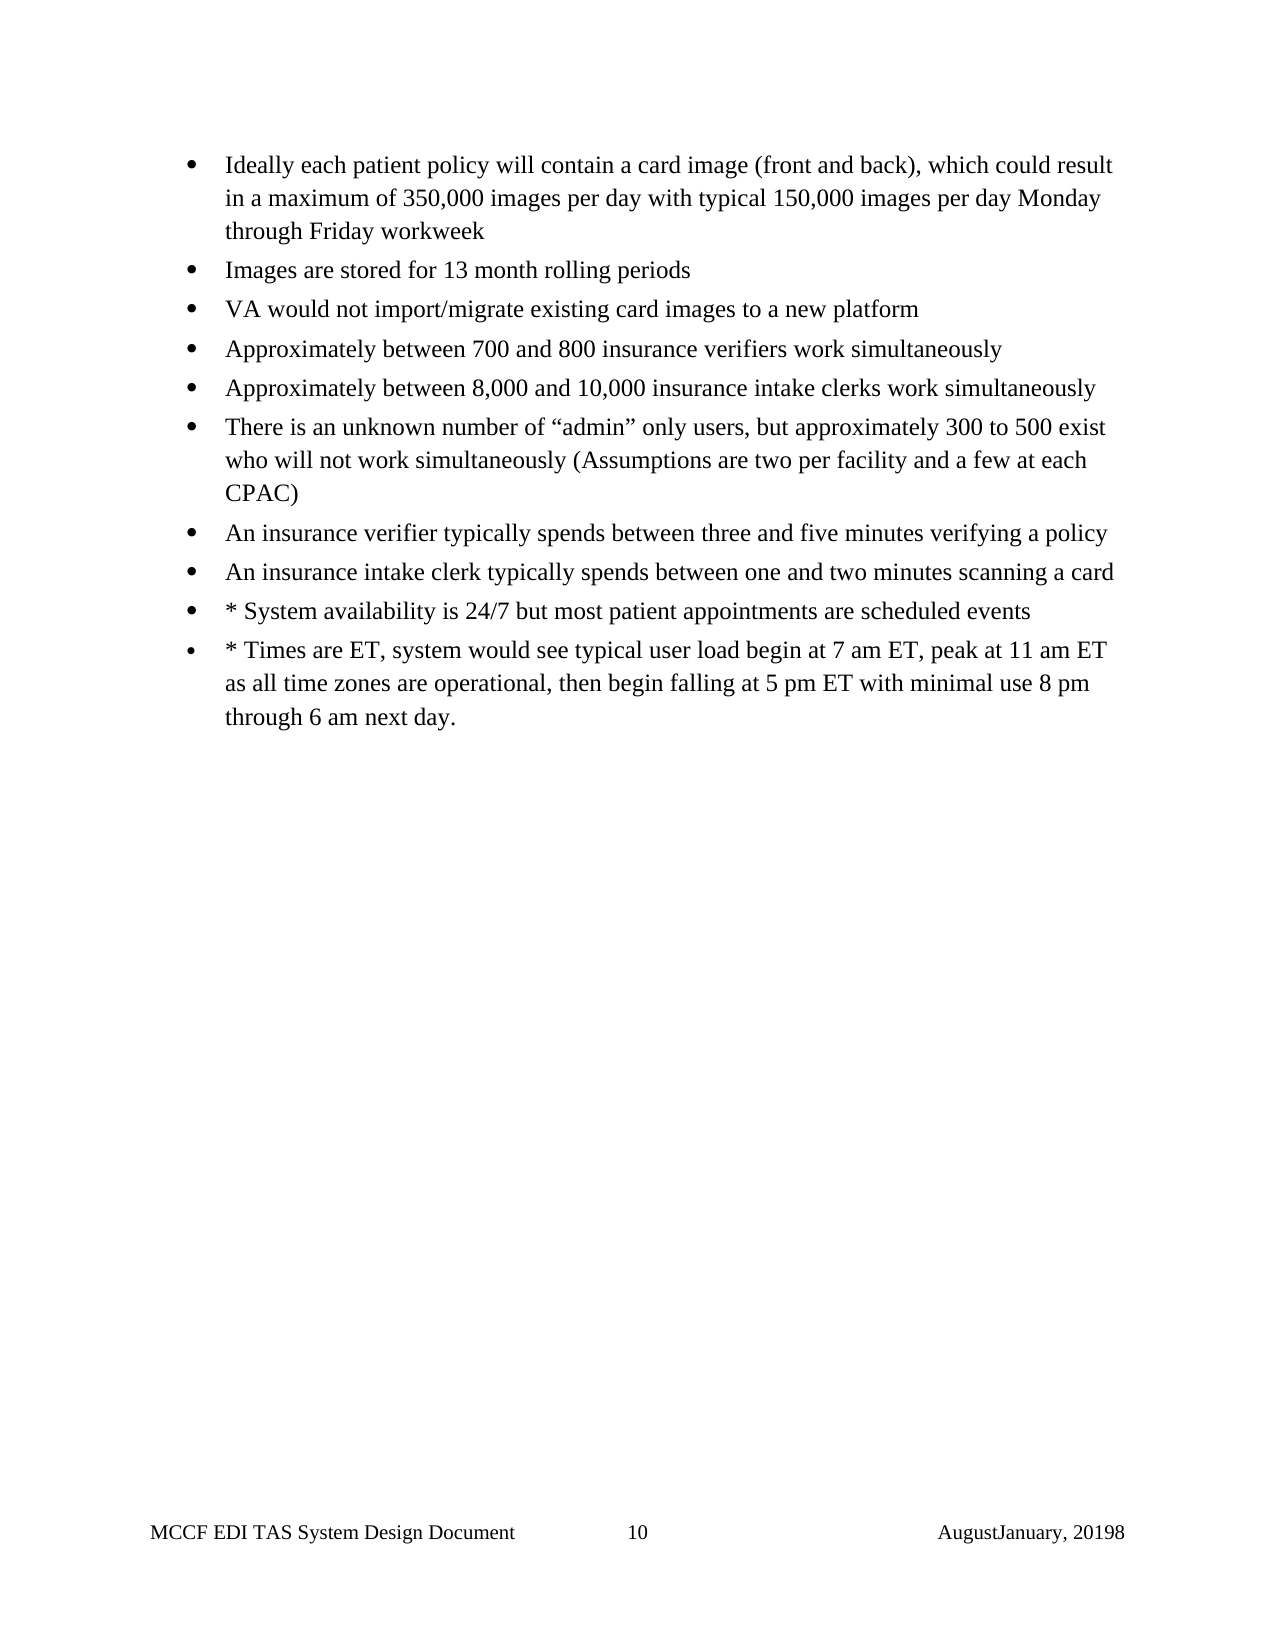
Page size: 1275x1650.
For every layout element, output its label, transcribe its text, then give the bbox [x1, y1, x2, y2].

text Images are stored for 13 month rolling periods [187, 255, 1125, 284]
text There is an unknown number of “admin” only users, but approximately 300 to 500 exist who will not work simultaneously (Assumptions are two per facility and a few at each CPAC) [187, 412, 1125, 507]
text An insurance intake clerk typically spends between one and two minutes scanning a card [187, 557, 1125, 586]
text Approximately between 8,000 and 10,000 insurance intake clerks work simultaneously [187, 373, 1125, 402]
text * System availability is 24/7 but most patient appointments are scheduled events [187, 596, 1125, 625]
text Ideally each patient policy will contain a card image (front and back), which could result in a maximum of 350,000 images per day with typical 150,000 images per day Monday through Friday workweek [187, 150, 1125, 245]
text * Times are ET, system would see typical user load begin at 7 am ET, peak at 11 am ET as all time zones are operational, then begin falling at 5 pm ET with minimal use 8 pm through 6 am next day. [187, 636, 1125, 730]
text VA would not import/migrate existing card images to a new platform [187, 294, 1125, 323]
text Approximately between 700 and 800 insurance verifiers work simultaneously [187, 334, 1125, 363]
text An insurance verifier typically spends between three and five minutes verifying a policy [187, 518, 1125, 546]
